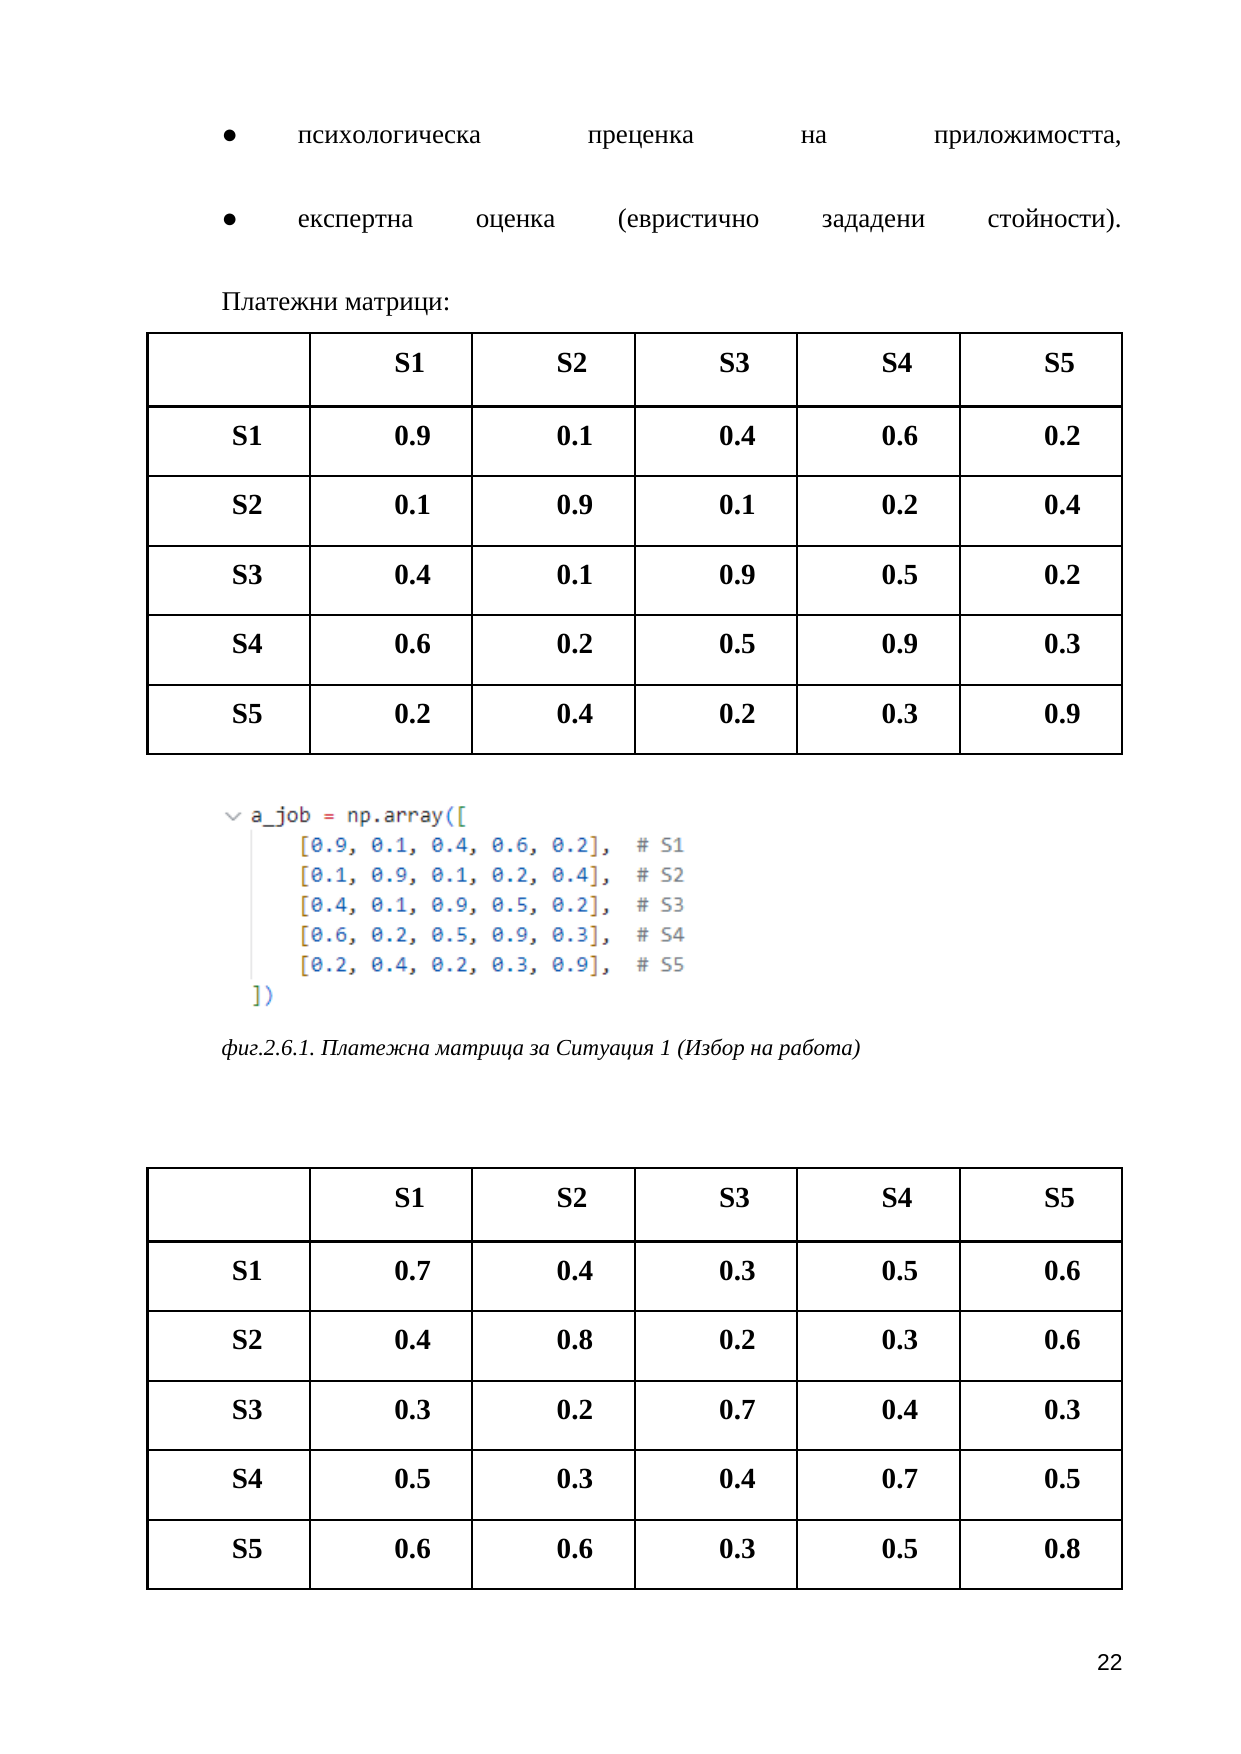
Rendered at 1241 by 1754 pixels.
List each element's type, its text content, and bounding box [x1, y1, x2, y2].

table_header S2 [473, 334, 634, 405]
table_cell 0.5 [636, 616, 796, 684]
table_cell 0.4 [473, 686, 634, 753]
table_cell 0.4 [311, 547, 471, 614]
table_cell 0.6 [798, 408, 959, 475]
table_cell 0.1 [636, 477, 796, 544]
text фиг.2.6.1. Платежна матрица за Ситуация 1 (Избор на работа) [148, 1034, 1122, 1061]
table_cell S3 [149, 547, 309, 614]
table_cell S1 [149, 1243, 309, 1310]
table_cell S4 [149, 616, 309, 684]
table_header S1 [311, 334, 471, 405]
table_cell 0.4 [473, 1243, 634, 1310]
table_cell 0.2 [961, 547, 1121, 614]
table_cell 0.9 [961, 686, 1121, 753]
table_cell S1 [149, 408, 309, 475]
table_cell 0.9 [311, 408, 471, 475]
table_cell 0.3 [961, 616, 1121, 684]
table_cell S2 [149, 1312, 309, 1379]
table_cell 0.2 [961, 408, 1121, 475]
table_cell 0.9 [636, 547, 796, 614]
table_cell 0.6 [961, 1312, 1121, 1379]
table_cell 0.9 [798, 616, 959, 684]
table_cell 0.2 [311, 686, 471, 753]
table_cell 0.5 [961, 1451, 1121, 1519]
table_cell 0.7 [636, 1382, 796, 1449]
table_header [149, 334, 309, 405]
table_cell 0.2 [636, 686, 796, 753]
table_header S1 [311, 1169, 471, 1240]
table_header S4 [798, 334, 959, 405]
table_cell 0.2 [636, 1312, 796, 1379]
table_cell 0.8 [961, 1521, 1121, 1588]
table_cell 0.7 [798, 1451, 959, 1519]
table_header S5 [961, 334, 1121, 405]
table_cell 0.5 [798, 1243, 959, 1310]
table_cell 0.3 [798, 1312, 959, 1379]
table_cell 0.4 [636, 408, 796, 475]
table_cell 0.9 [473, 477, 634, 544]
table_cell 0.6 [311, 1521, 471, 1588]
list психологическа преценка на приложимостта, [148, 118, 1122, 189]
table_cell 0.8 [473, 1312, 634, 1379]
table_cell S4 [149, 1451, 309, 1519]
table_header [149, 1169, 309, 1240]
table_cell 0.1 [473, 547, 634, 614]
text Платежни матрици: [148, 286, 1122, 317]
table_cell 0.3 [636, 1243, 796, 1310]
table_cell 0.3 [961, 1382, 1121, 1449]
table_cell 0.6 [961, 1243, 1121, 1310]
table_cell 0.6 [311, 616, 471, 684]
table_cell 0.1 [473, 408, 634, 475]
table_header S3 [636, 334, 796, 405]
table_cell 0.2 [473, 1382, 634, 1449]
table_cell 0.4 [961, 477, 1121, 544]
table_cell 0.3 [798, 686, 959, 753]
table_header S2 [473, 1169, 634, 1240]
picture [221, 805, 730, 1022]
table_cell 0.2 [798, 477, 959, 544]
table_cell 0.5 [798, 1521, 959, 1588]
table_cell 0.6 [473, 1521, 634, 1588]
table_cell S5 [149, 1521, 309, 1588]
table_cell 0.4 [798, 1382, 959, 1449]
table_cell 0.4 [636, 1451, 796, 1519]
table_cell 0.5 [798, 547, 959, 614]
list експертна оценка (евристично зададени стойности). [148, 202, 1122, 272]
table_header S4 [798, 1169, 959, 1240]
table_cell 0.1 [311, 477, 471, 544]
table_cell 0.4 [311, 1312, 471, 1379]
table_cell 0.2 [473, 616, 634, 684]
table_cell 0.3 [311, 1382, 471, 1449]
table_cell 0.3 [473, 1451, 634, 1519]
table_header S5 [961, 1169, 1121, 1240]
table_cell S5 [149, 686, 309, 753]
table_cell 0.3 [636, 1521, 796, 1588]
table_cell S3 [149, 1382, 309, 1449]
table_cell 0.5 [311, 1451, 471, 1519]
table_header S3 [636, 1169, 796, 1240]
table_cell 0.7 [311, 1243, 471, 1310]
table_cell S2 [149, 477, 309, 544]
